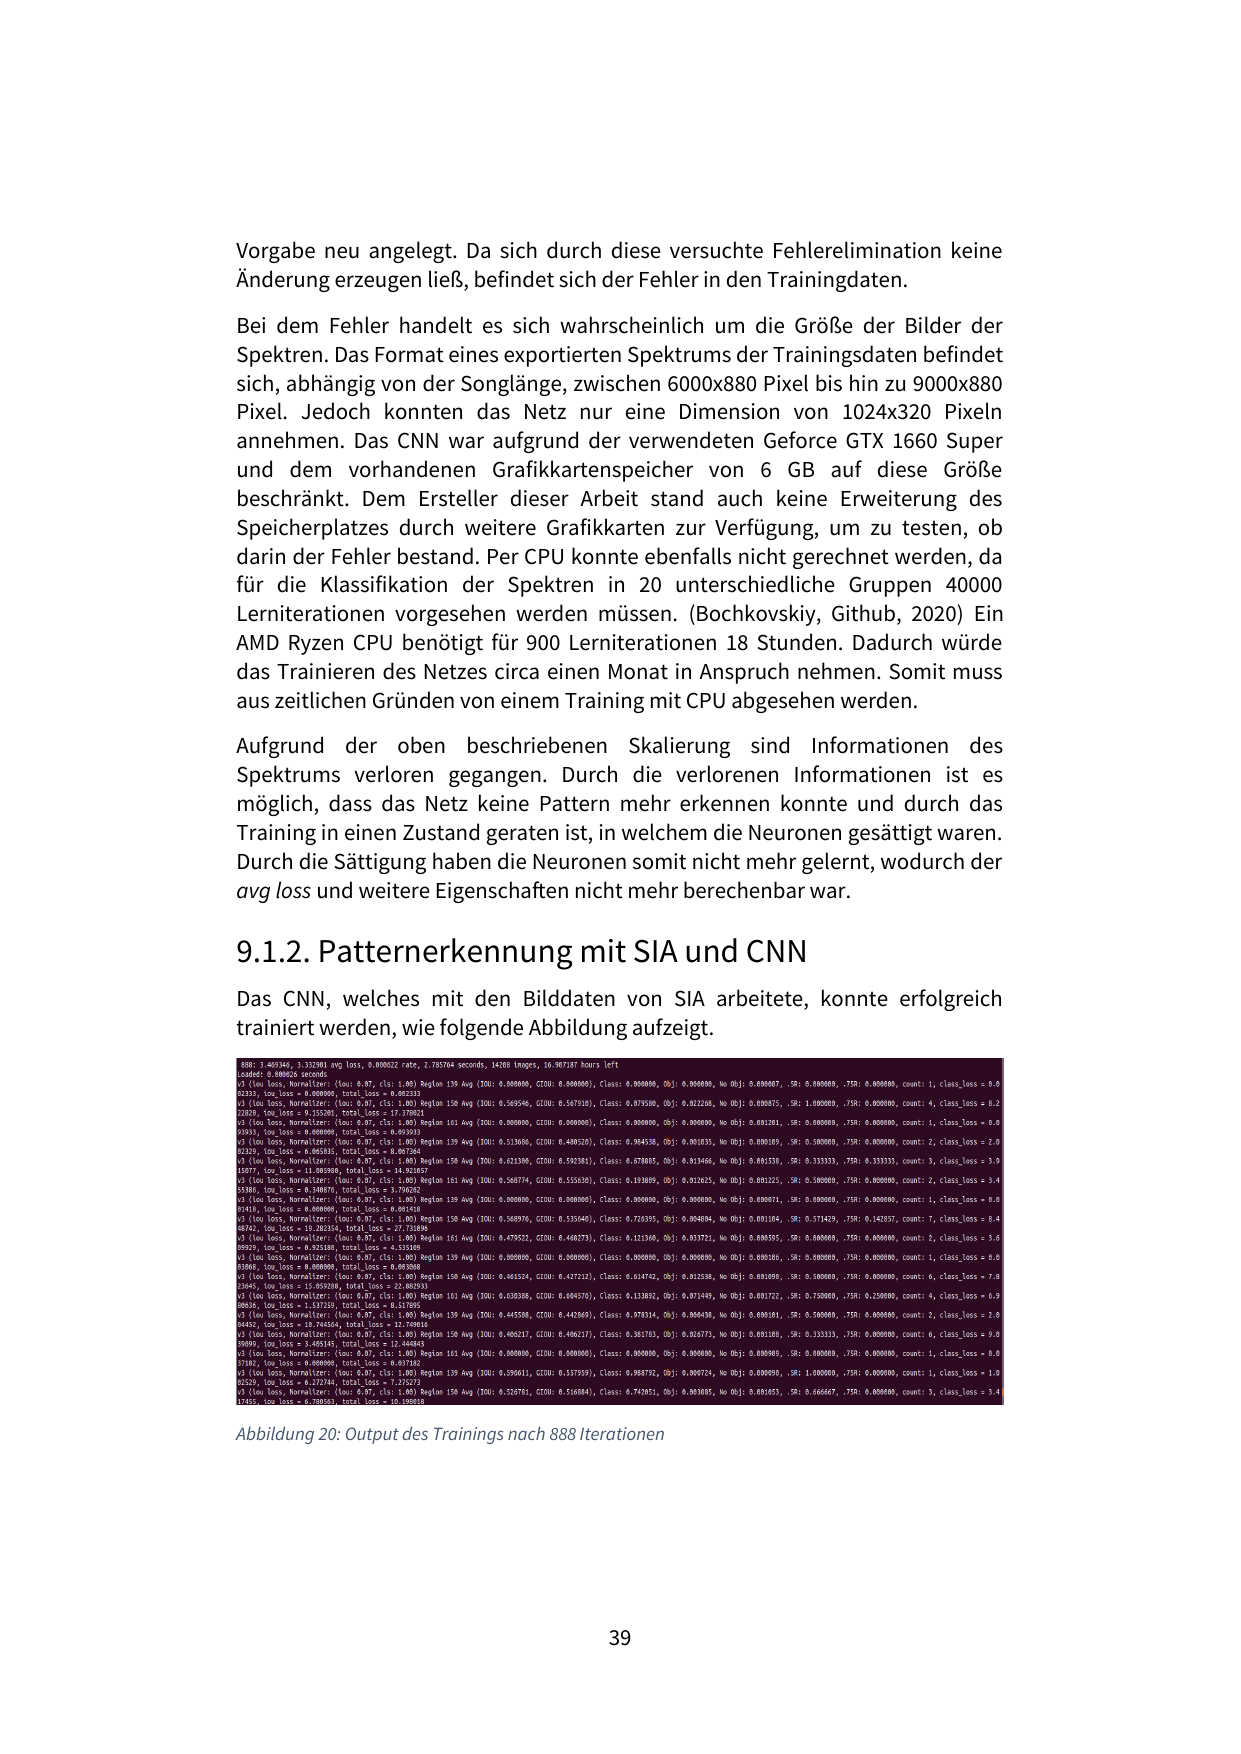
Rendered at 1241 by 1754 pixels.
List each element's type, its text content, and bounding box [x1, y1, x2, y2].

text Bei dem Fehler handelt es sich wahrscheinlich um die Größe der Bilder der Spektren. Das Format eines exportierten Spektrums der Trainingsdaten befindet sich, abhängig von der Songlänge, zwischen 6000x880 Pixel bis hin zu 9000x880 Pixel. Jedoch konnten das Netz nur eine Dimension von 1024x320 Pixeln annehmen. Das CNN war aufgrund der verwendeten Geforce GTX 1660 Super und dem vorhandenen Grafikkartenspeicher von 6 GB auf diese Größe beschränkt. Dem Ersteller dieser Arbeit stand auch keine Erweiterung des Speicherplatzes durch weitere Grafikkarten zur Verfügung, um zu testen, ob darin der Fehler bestand. Per CPU konnte ebenfalls nicht gerechnet werden, da für die Klassifikation der Spektren in 20 unterschiedliche Gruppen 40000 Lerniterationen vorgesehen werden müssen. Ein AMD Ryzen CPU benötigt für 900 Lerniterationen 18 Stunden. Dadurch würde das Trainieren des Netzes circa einen Monat in Anspruch nehmen. Somit muss aus zeitlichen Gründen von einem Training mit CPU abgesehen werden. [236, 311, 1004, 714]
picture [236, 1058, 1004, 1405]
text Das CNN, welches mit den Bilddaten von SIA arbeitete, konnte erfolgreich trainiert werden, wie folgende Abbildung aufzeigt. [236, 984, 1004, 1041]
subtitle 9.1.2. Patternerkennung mit SIA und CNN [236, 929, 1004, 971]
text Aufgrund der oben beschriebenen Skalierung sind Informationen des Spektrums verloren gegangen. Durch die verlorenen Informationen ist es möglich, dass das Netz keine Pattern mehr erkennen konnte und durch das Training in einen Zustand geraten ist, in welchem die Neuronen gesättigt waren. Durch die Sättigung haben die Neuronen somit nicht mehr gelernt, wodurch der avg loss und weitere Eigenschaften nicht mehr berechenbar war. [236, 731, 1004, 904]
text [236, 236, 1004, 294]
